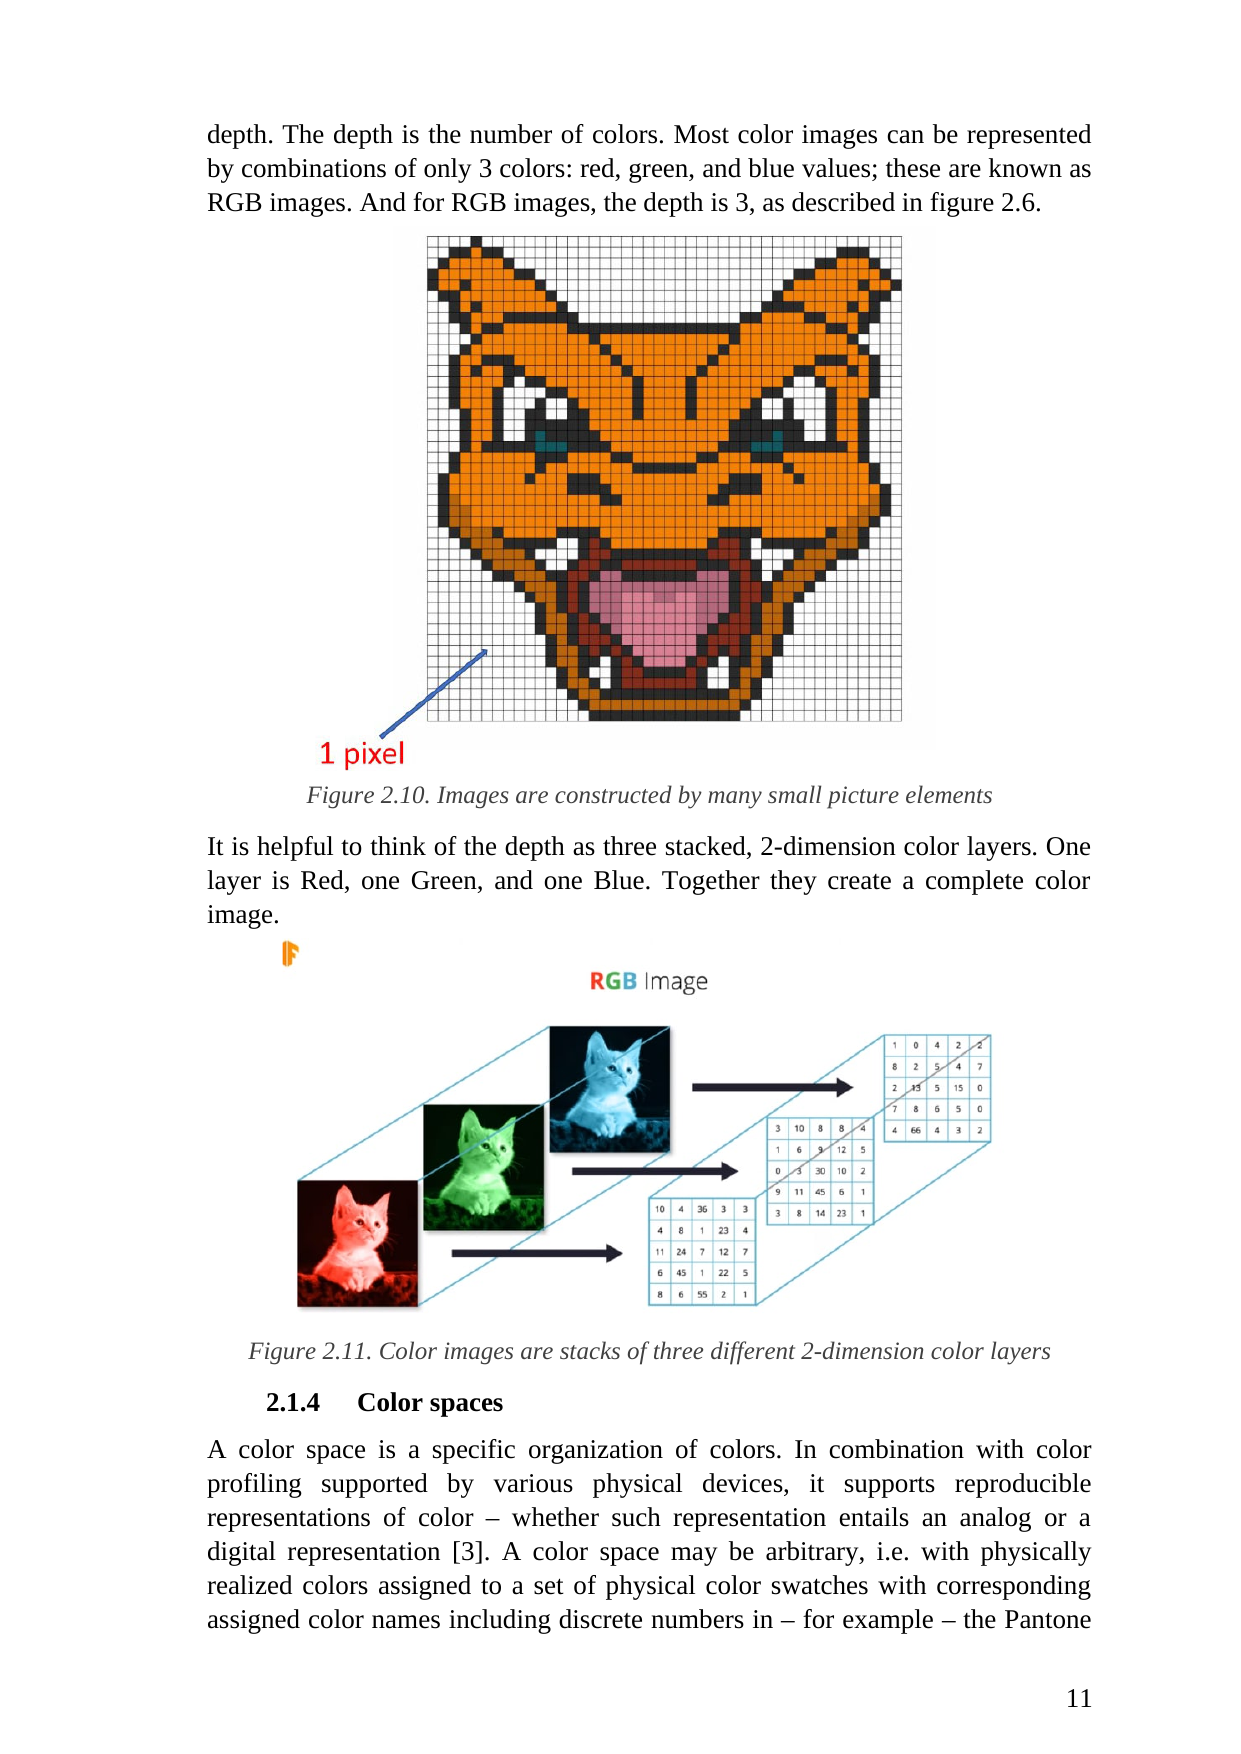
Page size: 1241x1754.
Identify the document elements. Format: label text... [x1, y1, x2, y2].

picture [282, 938, 1017, 1328]
subtitle Color spaces [266, 1386, 1092, 1417]
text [207, 118, 1092, 218]
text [207, 1433, 1092, 1635]
text It is helpful to think of the depth as three stacked, 2-dimension color layers. One layer is Red, one Green, and one Blue. Together they create a complete color image. [207, 829, 1092, 929]
picture [286, 226, 1013, 771]
